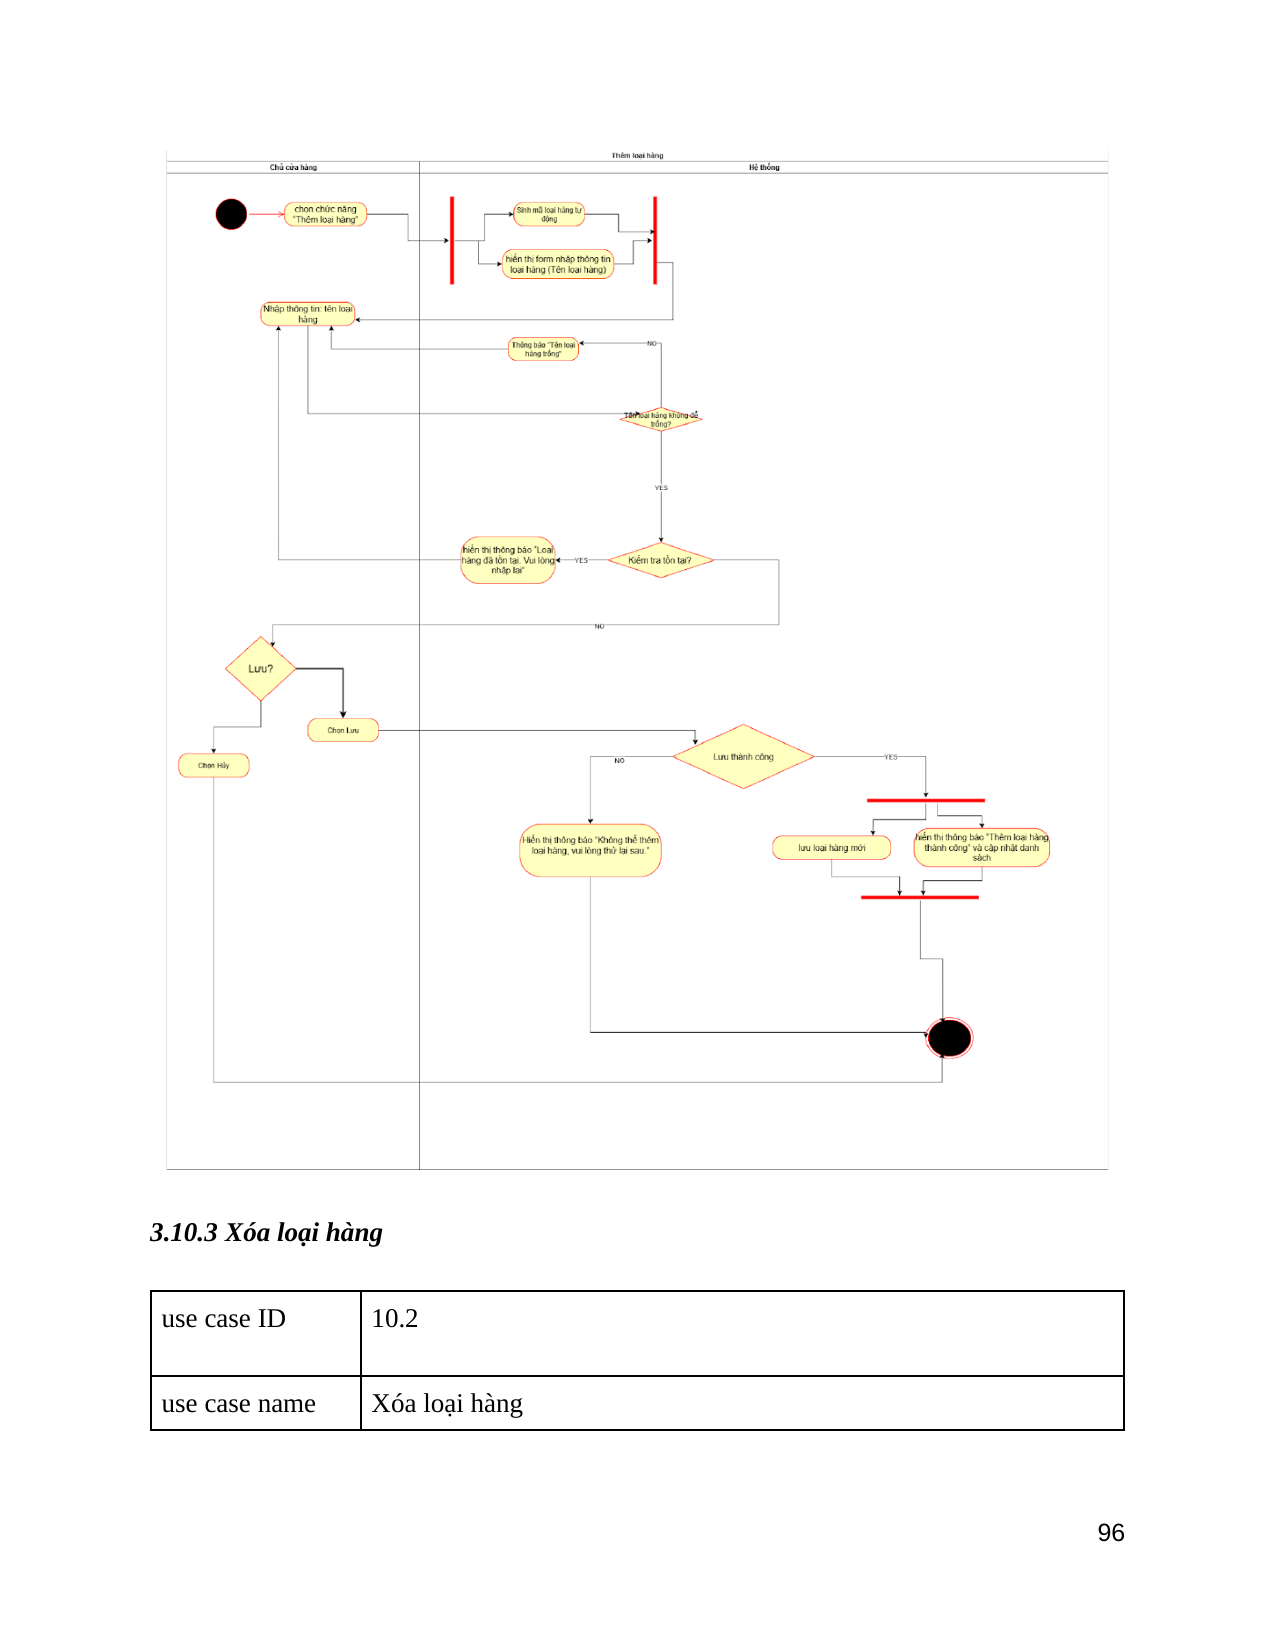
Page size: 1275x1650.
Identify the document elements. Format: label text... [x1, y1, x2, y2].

table_cell use case name [152, 1377, 360, 1429]
table_cell Xóa loại hàng [362, 1377, 1123, 1429]
picture [166, 150, 1109, 1170]
table_header 10.2 [362, 1292, 1123, 1375]
table_header use case ID [152, 1292, 360, 1375]
subtitle Xóa loại hàng [150, 1216, 1125, 1247]
